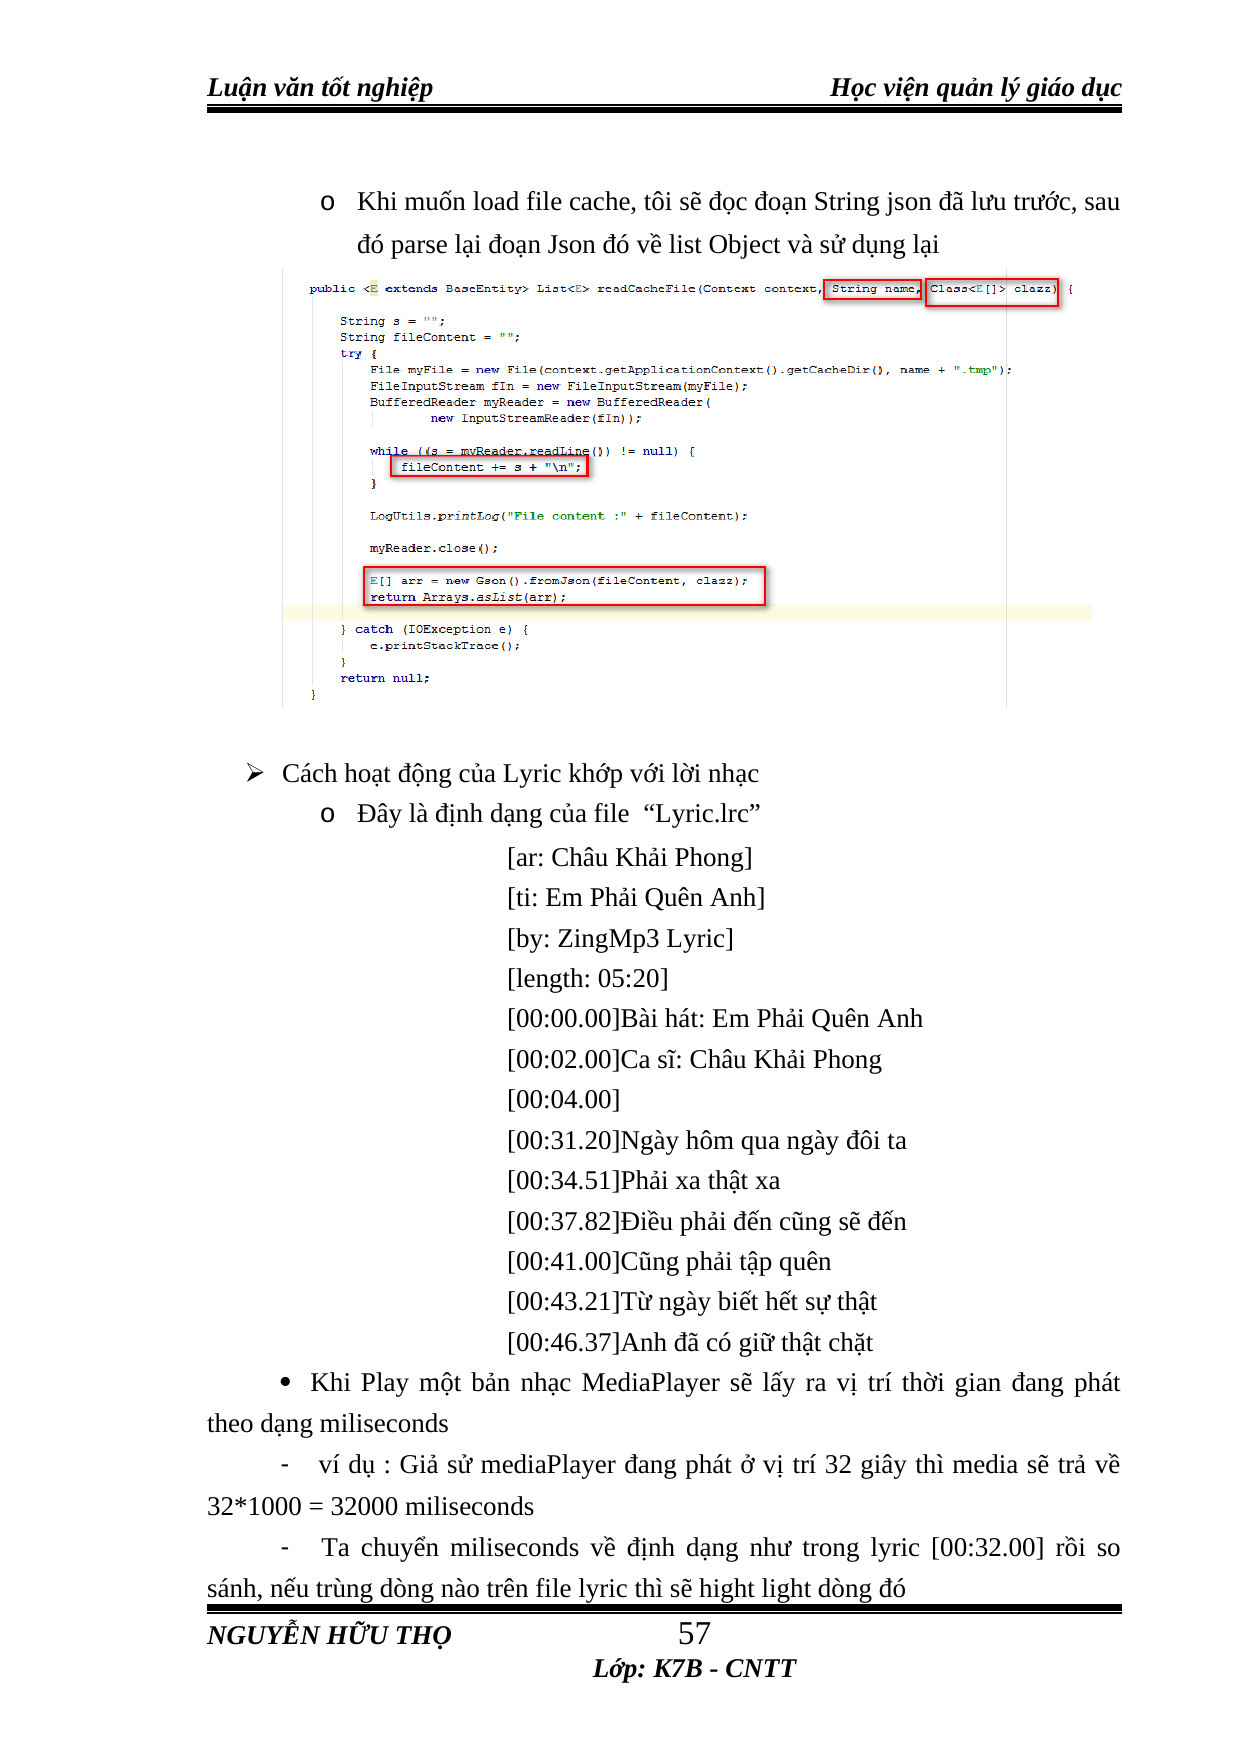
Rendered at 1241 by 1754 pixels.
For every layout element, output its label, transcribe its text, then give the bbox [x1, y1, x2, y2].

list Cách hoạt động của Lyric khớp với lời nhạc [244, 757, 1122, 788]
text [00:43.21]Từ ngày biết hết sự thật [507, 1286, 1122, 1317]
list Ta chuyển miliseconds về định dạng như trong lyric [00:32.00] rồi so sánh, nếu trùng dòng nào trên file lyric thì sẽ hight light dòng đó [207, 1530, 1122, 1603]
text [length: 05:20] [507, 962, 1122, 993]
text [by: ZingMp3 Lyric] [507, 922, 1122, 953]
text [ti: Em Phải Quên Anh] [507, 881, 1122, 912]
text [00:04.00] [507, 1083, 1122, 1114]
list Khi Play một bản nhạc MediaPlayer sẽ lấy ra vị trí thời gian đang phát theo dạng miliseconds [207, 1366, 1122, 1438]
text [00:00.00]Bài hát: Em Phải Quên Anh [507, 1003, 1122, 1034]
list Đây là định dạng của file “Lyric.lrc” [319, 797, 1122, 831]
text [00:31.20]Ngày hôm qua ngày đôi ta [507, 1124, 1122, 1155]
text [00:37.82]Điều phải đến cũng sẽ đến [507, 1205, 1122, 1236]
text [00:46.37]Anh đã có giữ thật chặt [507, 1326, 1122, 1357]
text [00:02.00]Ca sĩ: Châu Khải Phong [507, 1043, 1122, 1074]
text [ar: Châu Khải Phong] [507, 841, 1122, 872]
list ví dụ : Giả sử mediaPlayer đang phát ở vị trí 32 giây thì media sẽ trả về 32*1000 = 32000 miliseconds [207, 1447, 1122, 1521]
text [00:34.51]Phải xa thật xa [507, 1164, 1122, 1195]
text [00:41.00]Cũng phải tập quên [507, 1245, 1122, 1276]
picture [281, 268, 1093, 708]
list Khi muốn load file cache, tôi sẽ đọc đoạn String json đã lưu trước, sau đó parse lại đoạn Json đó về list Object và sử dụng lại [319, 185, 1122, 259]
